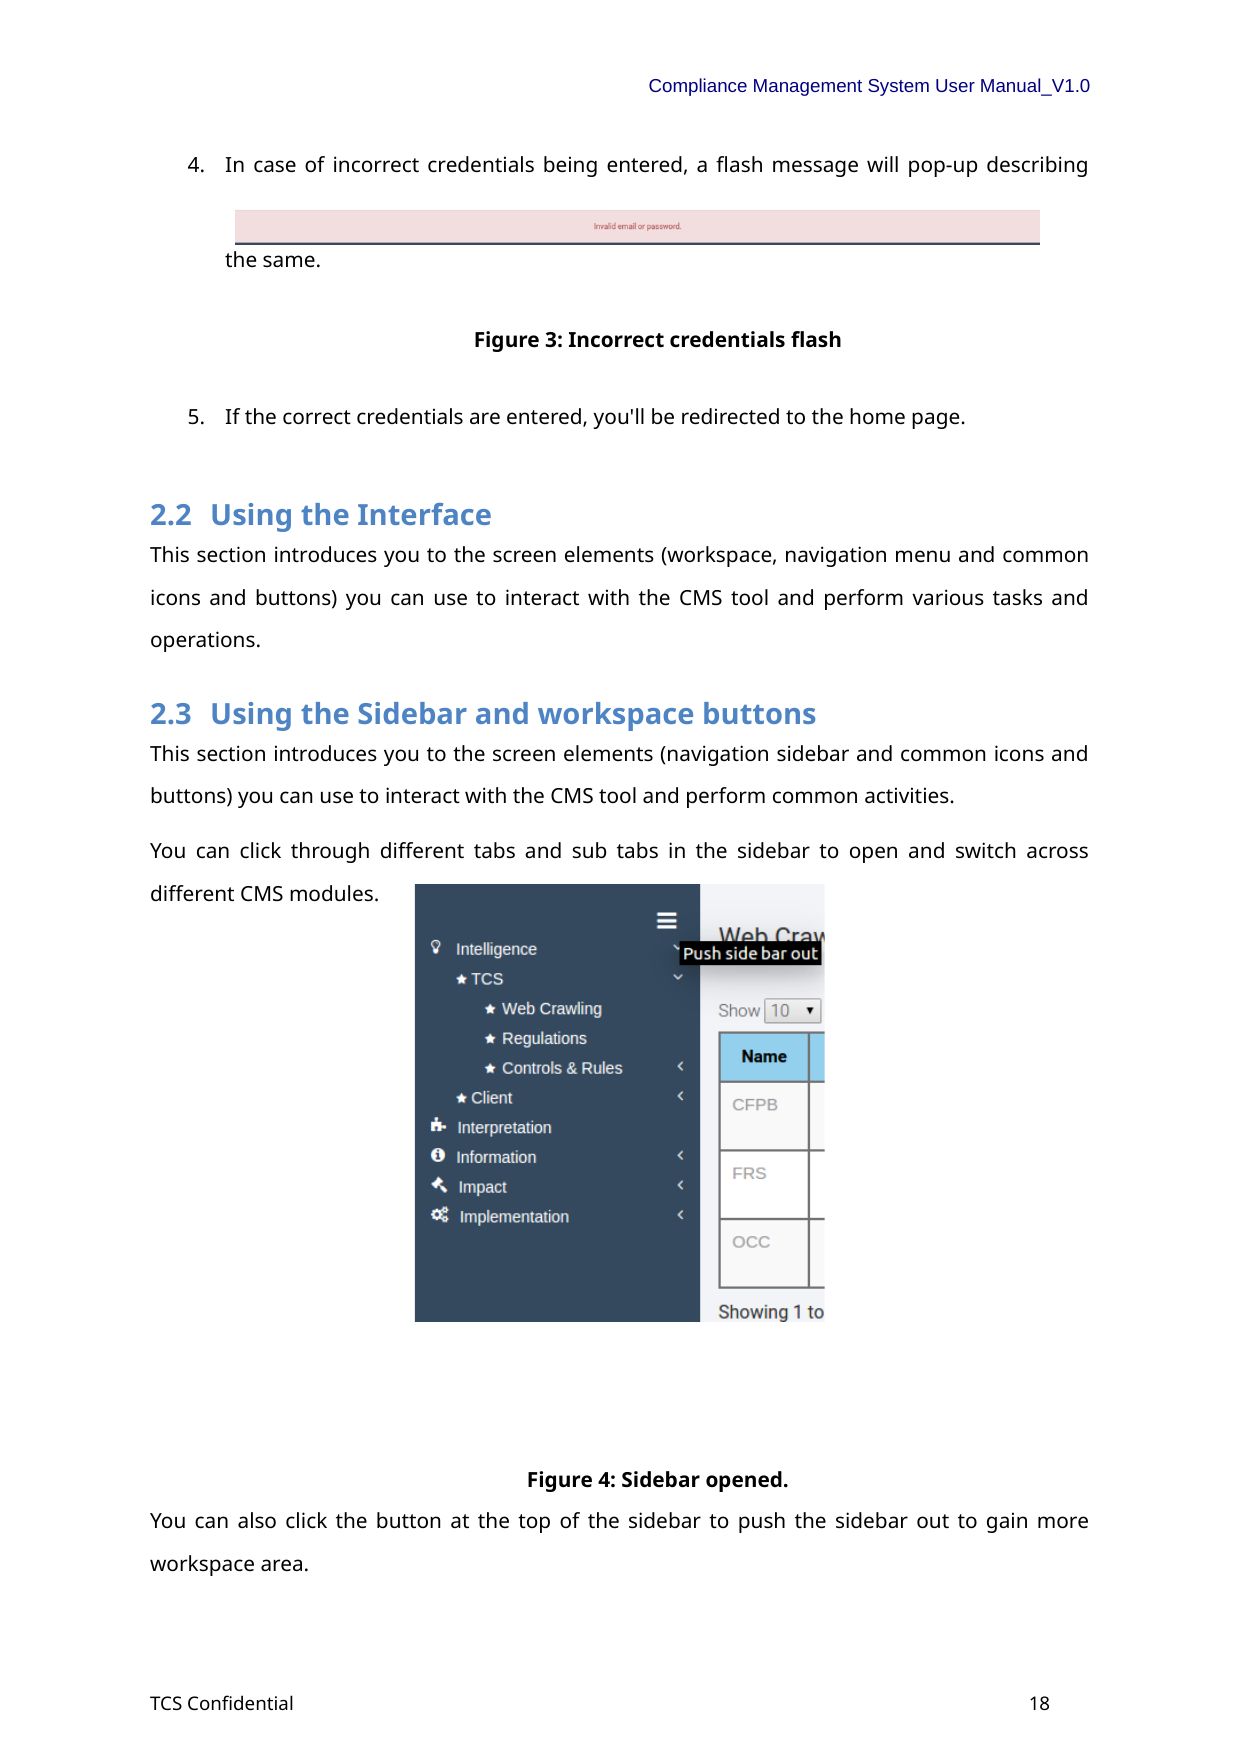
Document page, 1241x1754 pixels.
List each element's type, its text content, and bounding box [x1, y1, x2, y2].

text You can click through different tabs and sub tabs in the sidebar to open and switch across different CMS modules. [150, 837, 1090, 908]
list Figure 3: Incorrect credentials flash [225, 316, 1090, 354]
text This section introduces you to the screen elements (workspace, navigation menu and common icons and buttons) you can use to interact with the CMS tool and perform various tasks and operations. [150, 540, 1090, 654]
picture [235, 208, 1040, 245]
list Figure 4: Sidebar opened. [225, 1456, 1090, 1494]
subtitle Using the Interface [150, 494, 1090, 534]
subtitle Using the Sidebar and workspace buttons [150, 693, 1090, 733]
list If the correct credentials are entered, you'll be redirected to the home page. [187, 402, 1090, 431]
text This section introduces you to the screen elements (navigation sidebar and common icons and buttons) you can use to interact with the CMS tool and perform common activities. [150, 739, 1090, 810]
picture [414, 884, 825, 1322]
text You can also click the button at the top of the sidebar to push the sidebar out to gain more workspace area. [150, 1506, 1090, 1577]
